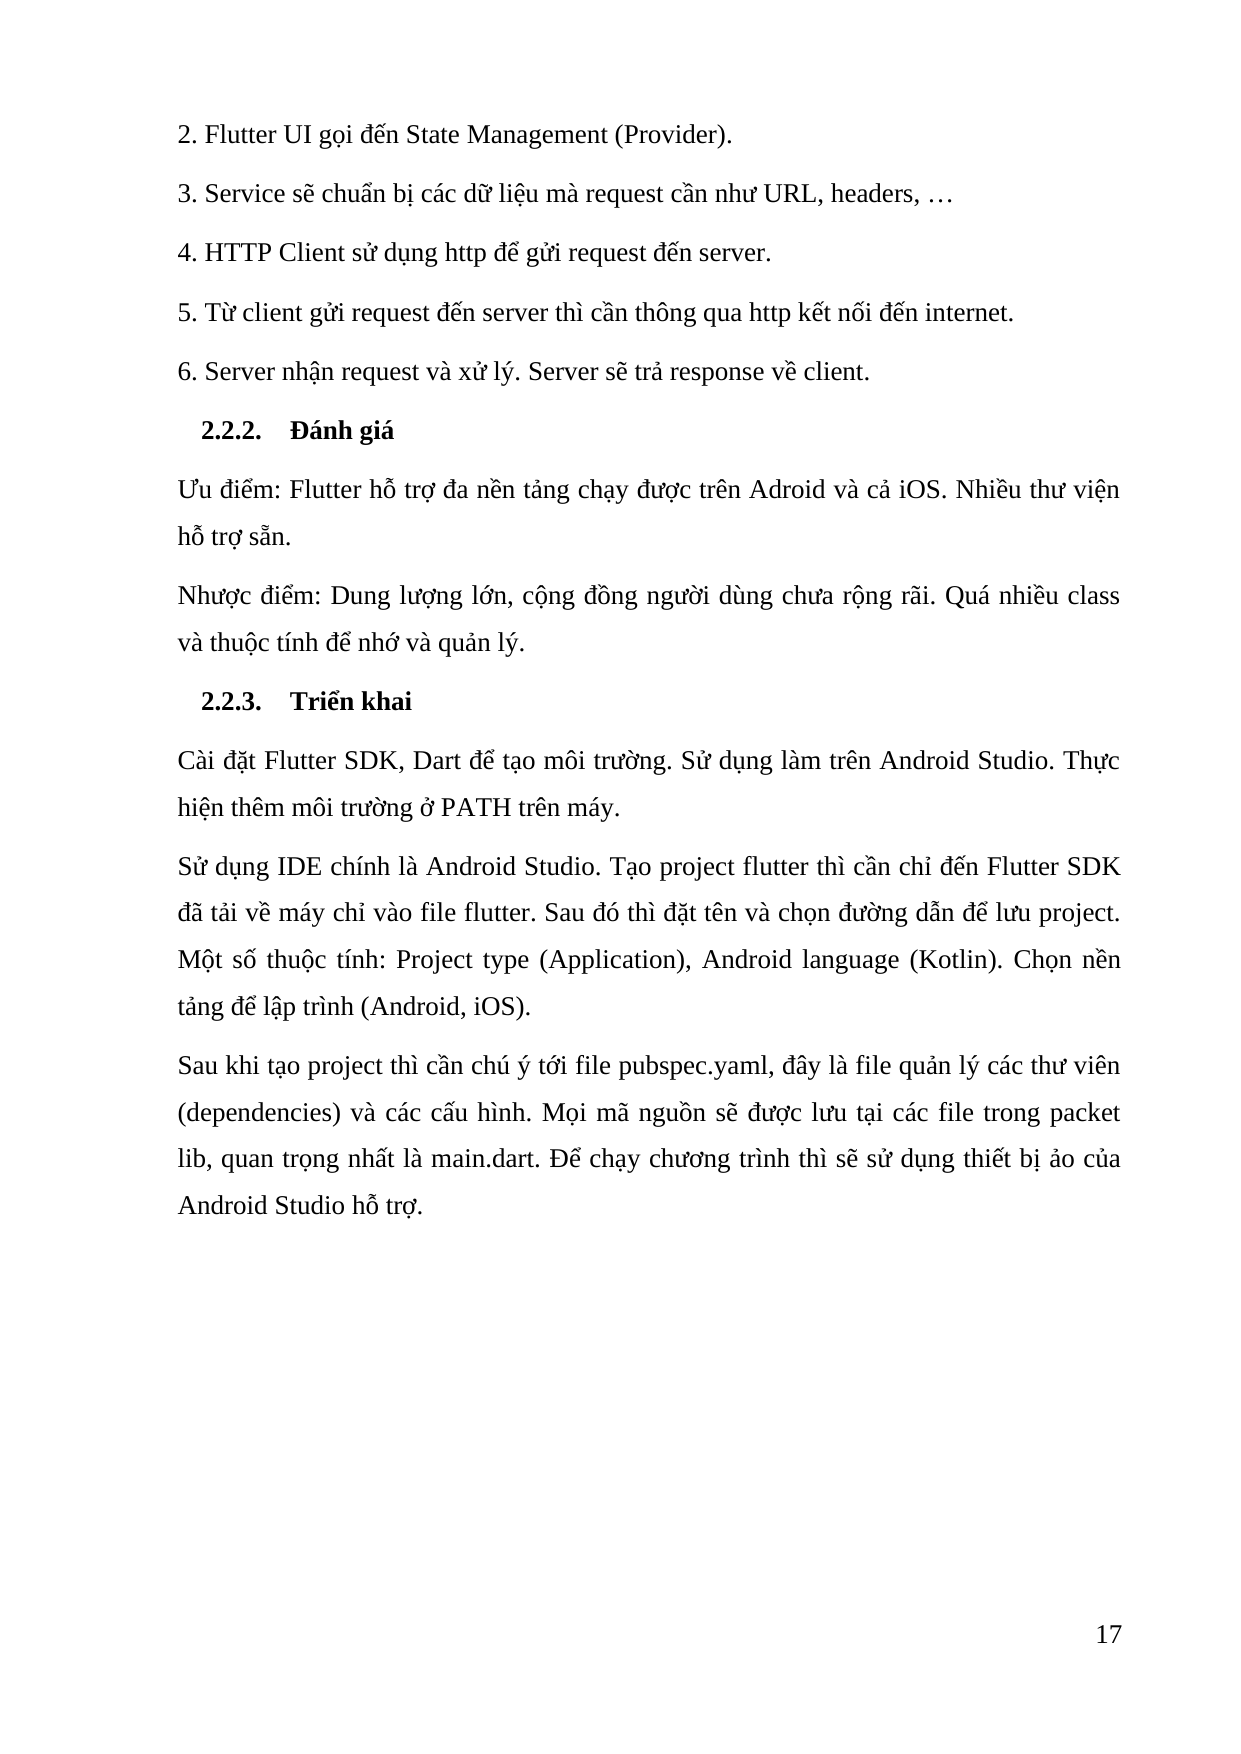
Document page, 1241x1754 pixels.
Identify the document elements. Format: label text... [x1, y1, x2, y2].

text 2. Flutter UI gọi đến State Management (Provider). [177, 118, 1122, 149]
subtitle Triển khai [201, 685, 1122, 716]
text 5. Từ client gửi request đến server thì cần thông qua http kết nối đến internet. [177, 296, 1122, 327]
text Sau khi tạo project thì cần chú ý tới file pubspec.yaml, đây là file quản lý các thư viên (dependencies) và các cấu hình. Mọi mã nguồn sẽ được lưu tại các file trong packet lib, quan trọng nhất là main.dart. Để chạy chương trình thì sẽ sử dụng thiết bị ảo của Android Studio hỗ trợ. [177, 1049, 1122, 1220]
text Ưu điểm: Flutter hỗ trợ đa nền tảng chạy được trên Adroid và cả iOS. Nhiều thư viện hỗ trợ sẵn. [177, 473, 1122, 551]
text Sử dụng IDE chính là Android Studio. Tạo project flutter thì cần chỉ đến Flutter SDK đã tải về máy chỉ vào file flutter. Sau đó thì đặt tên và chọn đường dẫn để lưu project. Một số thuộc tính: Project type (Application), Android language (Kotlin). Chọn nền tảng để lập trình (Android, iOS). [177, 850, 1122, 1021]
subtitle Đánh giá [201, 414, 1122, 445]
text 3. Service sẽ chuẩn bị các dữ liệu mà request cần như URL, headers, … [177, 177, 1122, 208]
text 6. Server nhận request và xử lý. Server sẽ trả response về client. [177, 355, 1122, 386]
text 4. HTTP Client sử dụng http để gửi request đến server. [177, 236, 1122, 268]
text Cài đặt Flutter SDK, Dart để tạo môi trường. Sử dụng làm trên Android Studio. Thực hiện thêm môi trường ở PATH trên máy. [177, 744, 1122, 822]
text Nhược điểm: Dung lượng lớn, cộng đồng người dùng chưa rộng rãi. Quá nhiều class và thuộc tính để nhớ và quản lý. [177, 579, 1122, 657]
